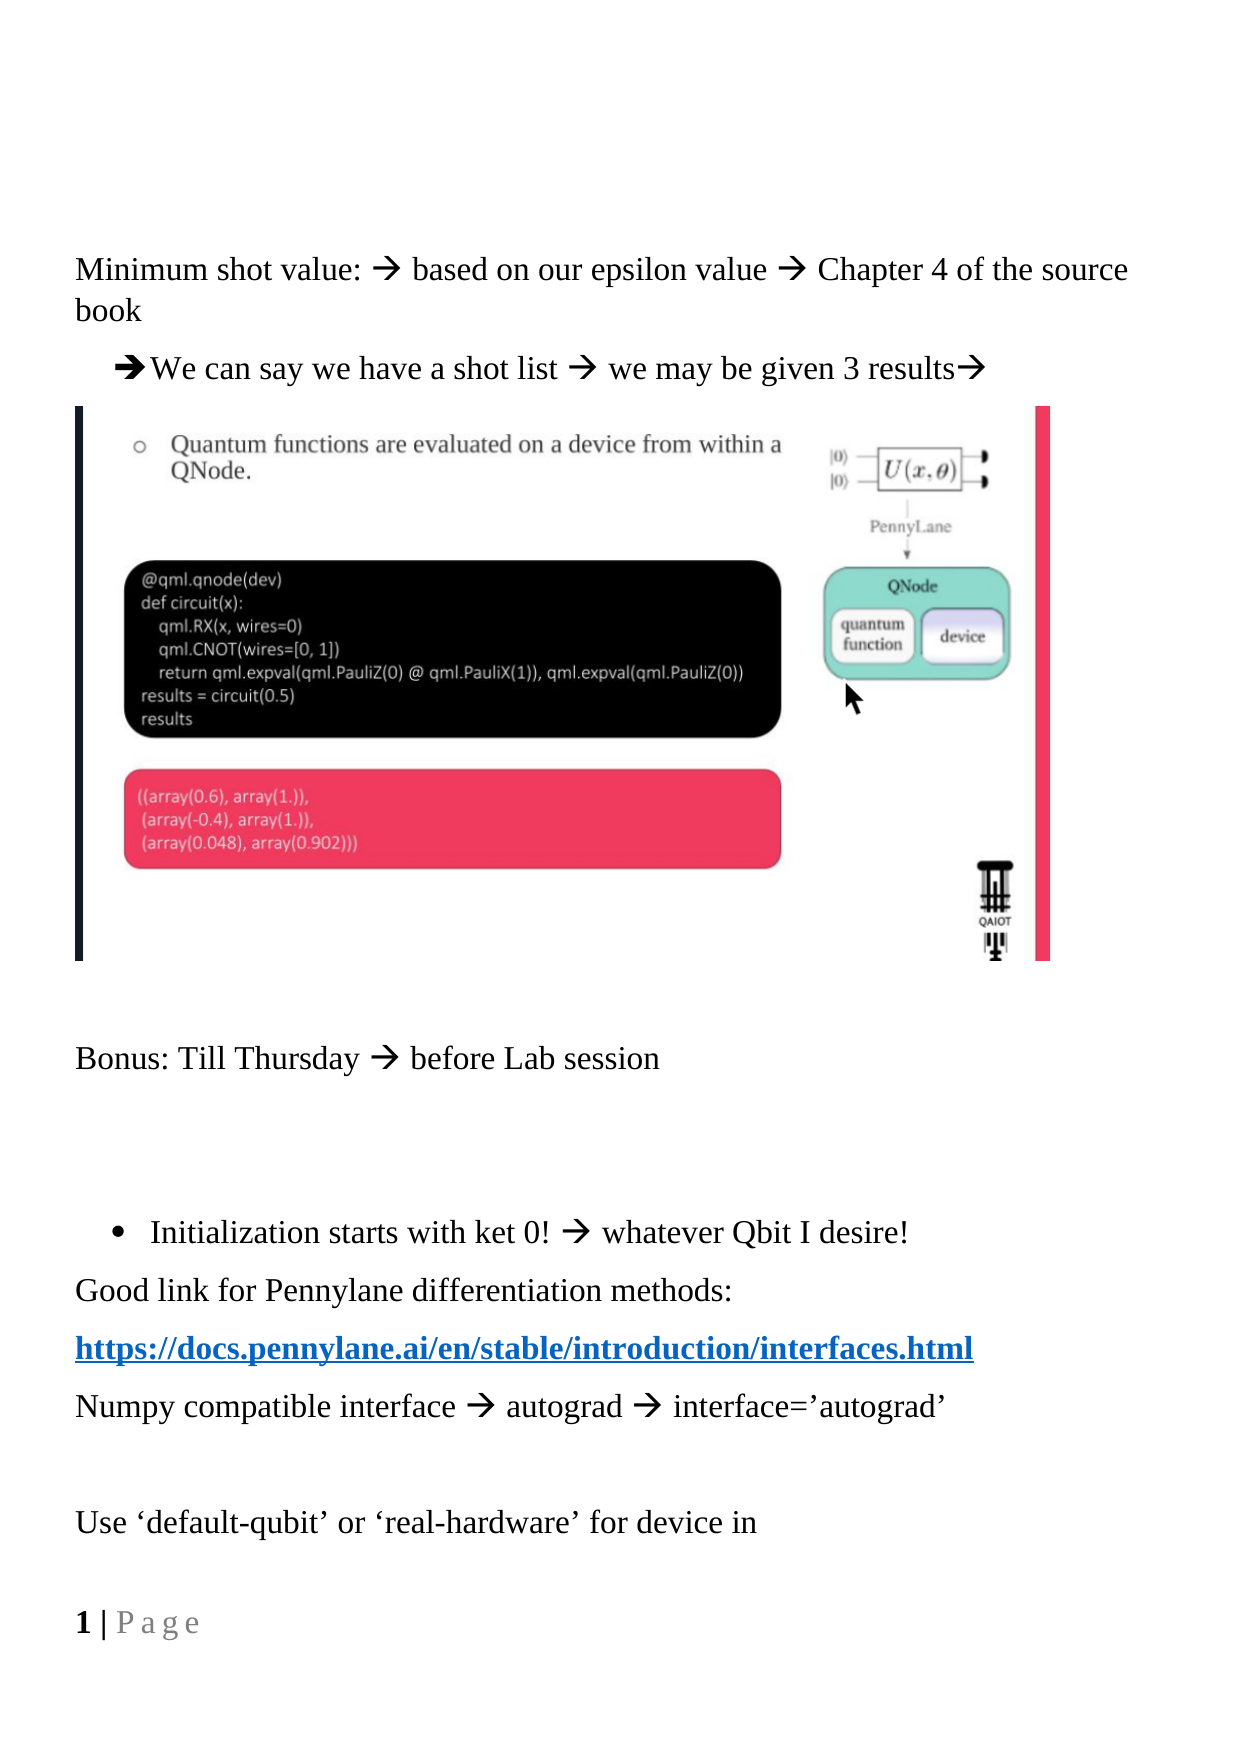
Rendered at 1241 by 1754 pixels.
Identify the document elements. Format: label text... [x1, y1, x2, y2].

text Bonus: Till Thursday before Lab session [75, 1038, 1165, 1076]
list Initialization starts with ket 0! whatever Qbit I desire! [112, 1212, 1165, 1250]
text Use ‘default-qubit’ or ‘real-hardware’ for device in [75, 1502, 1165, 1541]
text Numpy compatible interface autograd interface=’autograd’ [75, 1386, 1165, 1424]
list We can say we have a shot list we may be given 3 results [112, 348, 1165, 387]
text https://docs.pennylane.ai/en/stable/introduction/interfaces.html [75, 1328, 1165, 1366]
text Good link for Pennylane differentiation methods: [75, 1270, 1165, 1308]
picture [75, 406, 1050, 961]
text Minimum shot value: based on our epsilon value Chapter 4 of the source book [75, 249, 1165, 329]
